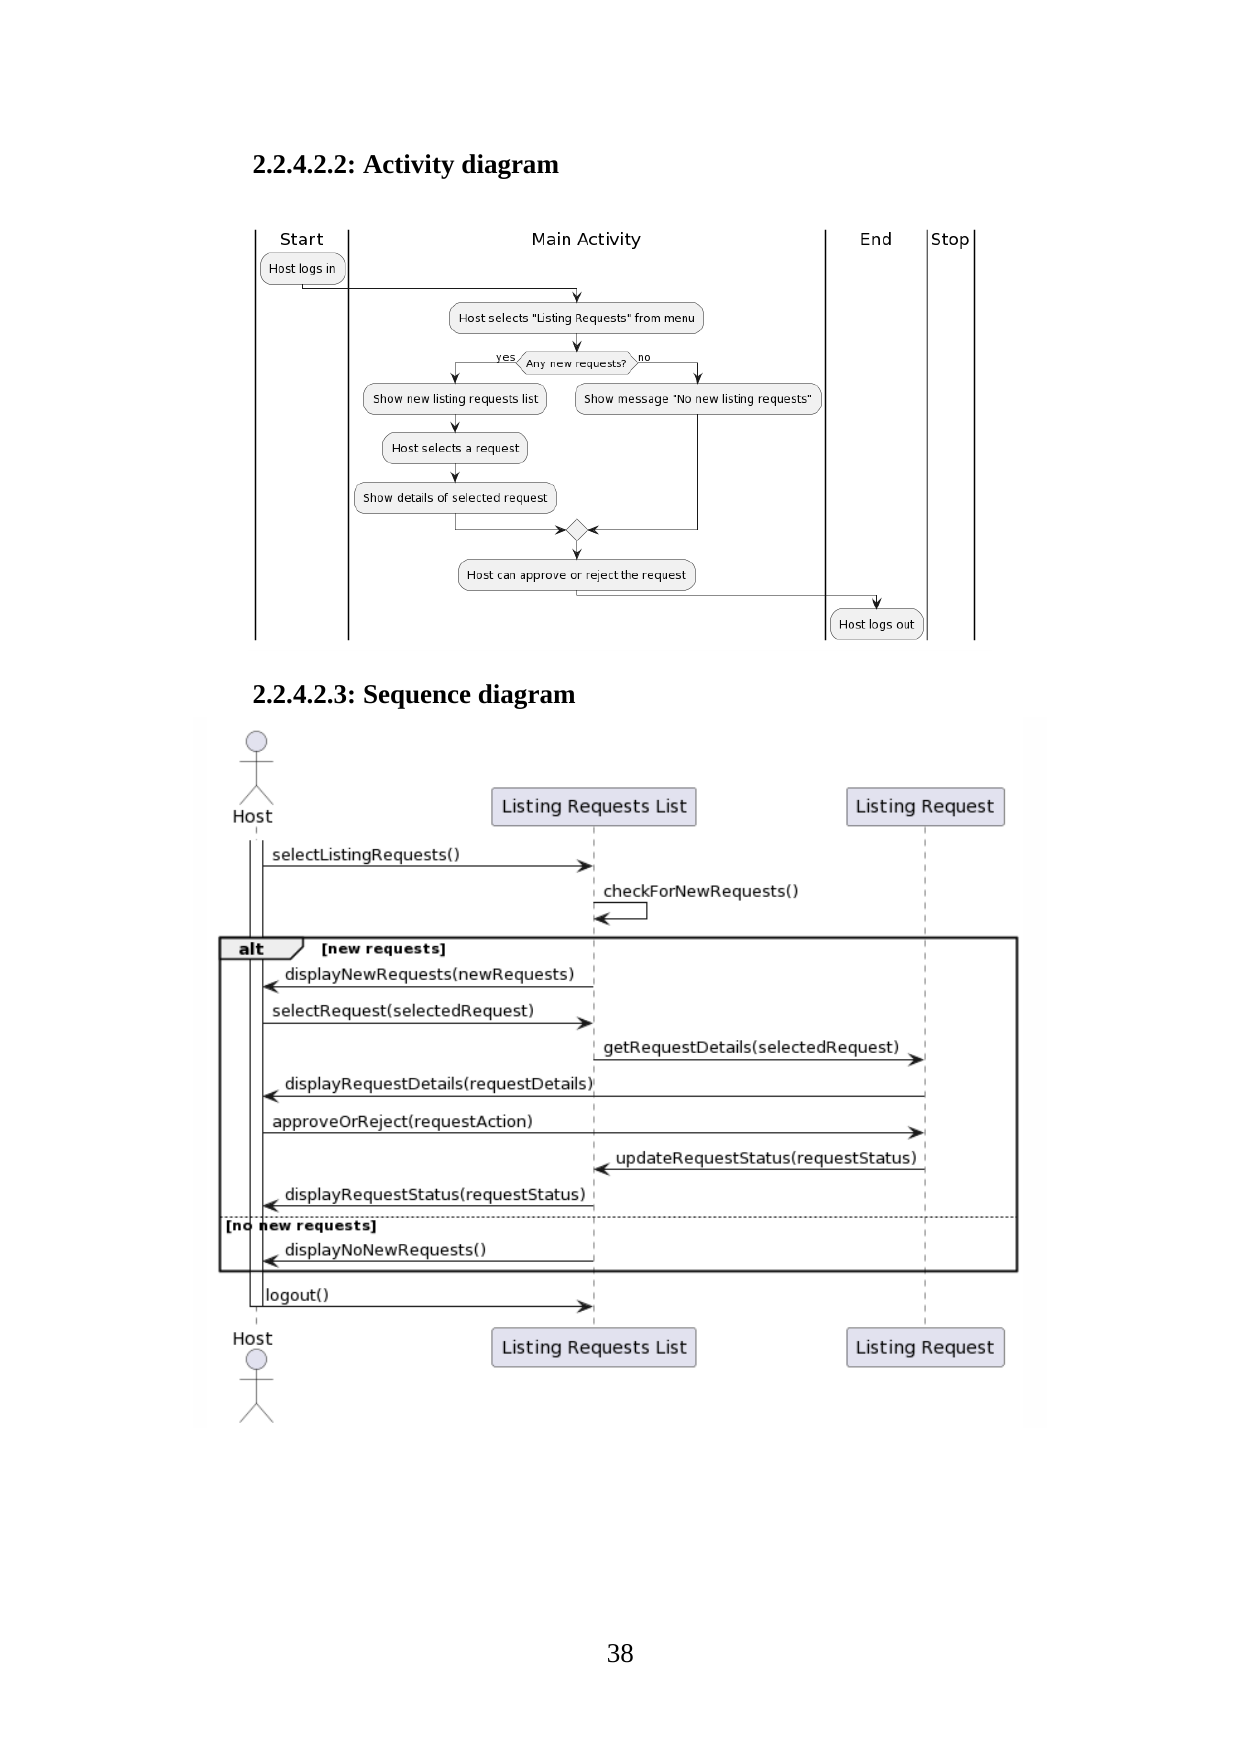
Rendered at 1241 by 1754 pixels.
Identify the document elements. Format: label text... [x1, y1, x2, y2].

picture [247, 219, 993, 651]
picture [193, 717, 1048, 1428]
subtitle 2.2.4.2.3: Sequence diagram [177, 678, 1063, 709]
subtitle 2.2.4.2.2: Activity diagram [177, 148, 1063, 179]
